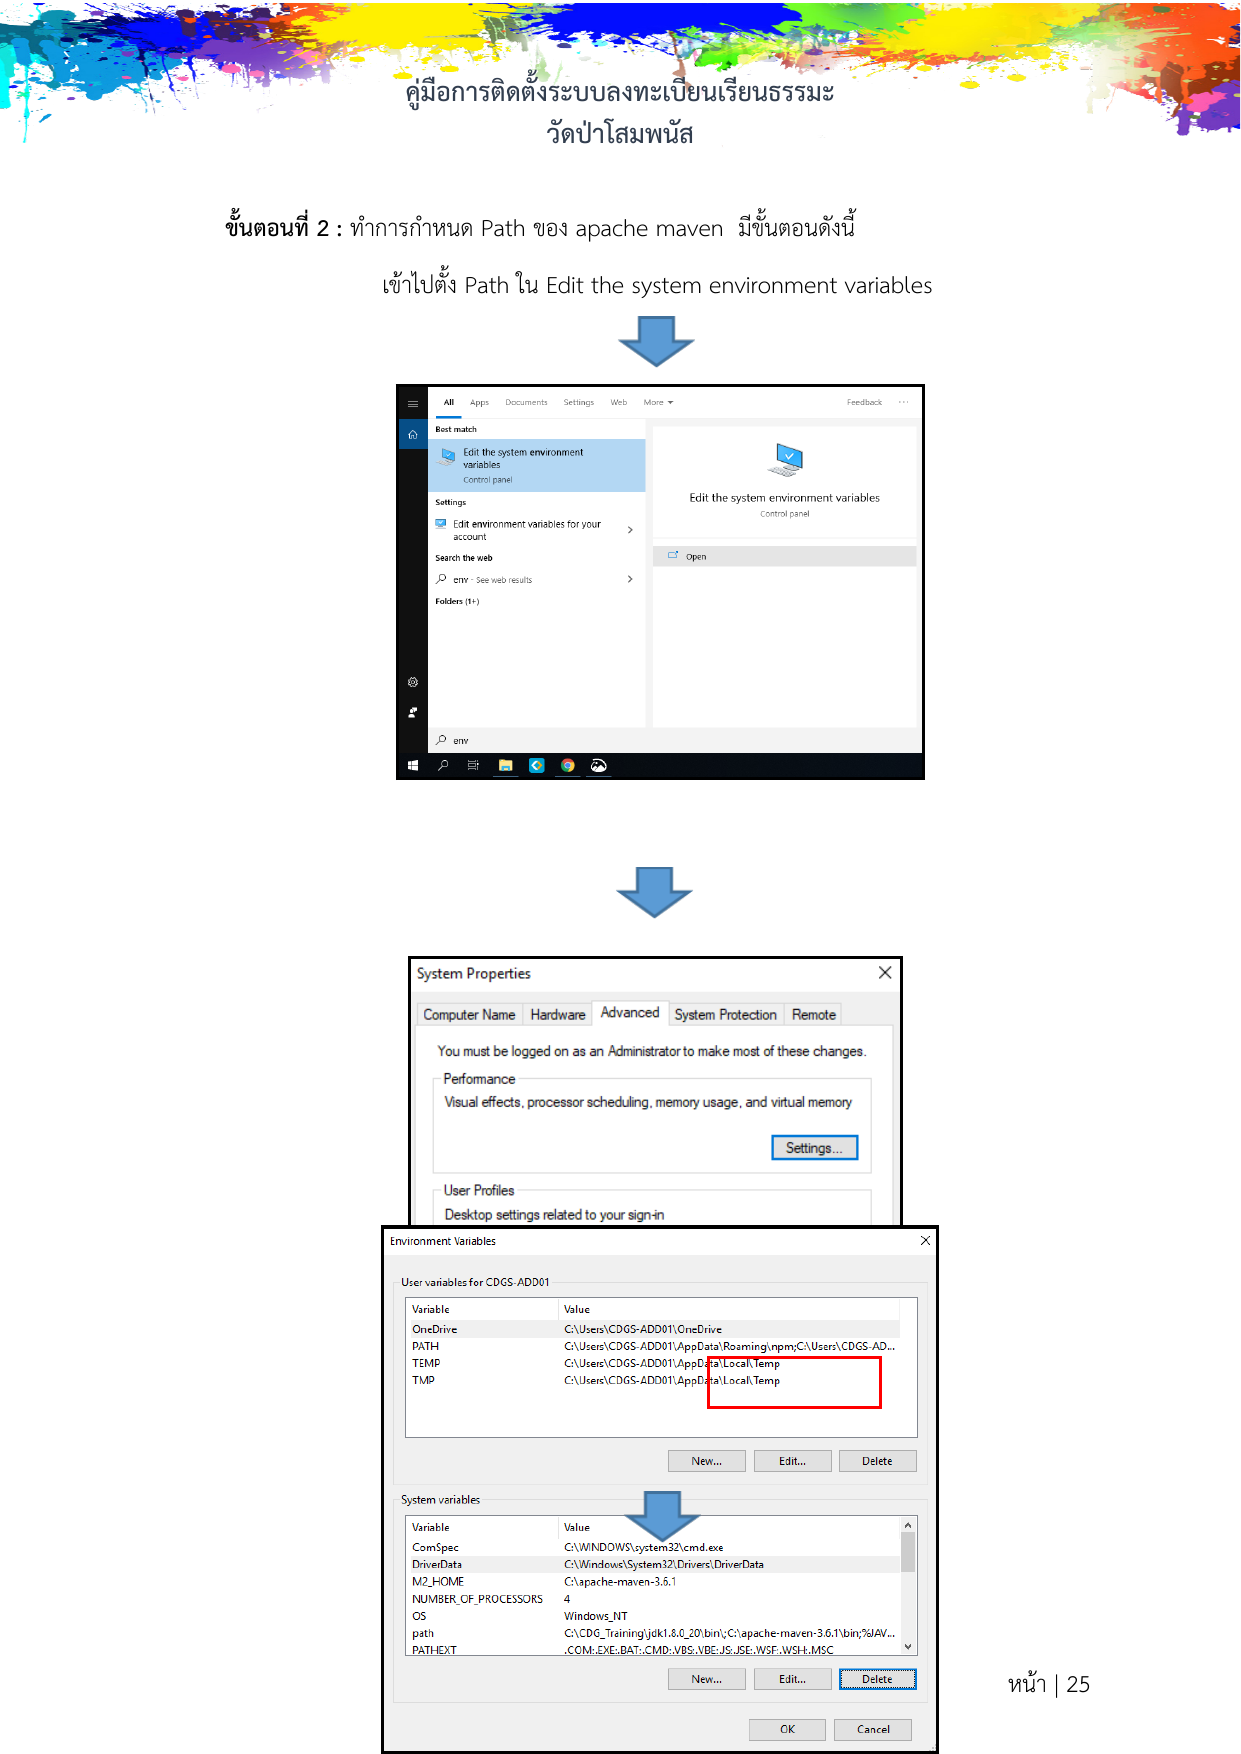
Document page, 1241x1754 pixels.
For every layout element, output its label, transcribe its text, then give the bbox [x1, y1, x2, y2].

picture [61, 37, 73, 41]
picture [79, 34, 102, 42]
picture [411, 959, 900, 1225]
picture [384, 1229, 936, 1751]
picture [399, 387, 922, 777]
picture [0, 3, 1241, 150]
text เข้าไปตั้ง Path ใน Edit the system environment variables [150, 264, 1090, 302]
picture [615, 867, 694, 919]
picture [122, 50, 133, 56]
text ขั้นตอนที่ 2 : ทำการกำหนด Path ของ apache maven มีขั้นตอนดังนี้ [150, 207, 1090, 245]
picture [70, 79, 84, 83]
picture [617, 316, 696, 368]
picture [71, 66, 79, 71]
